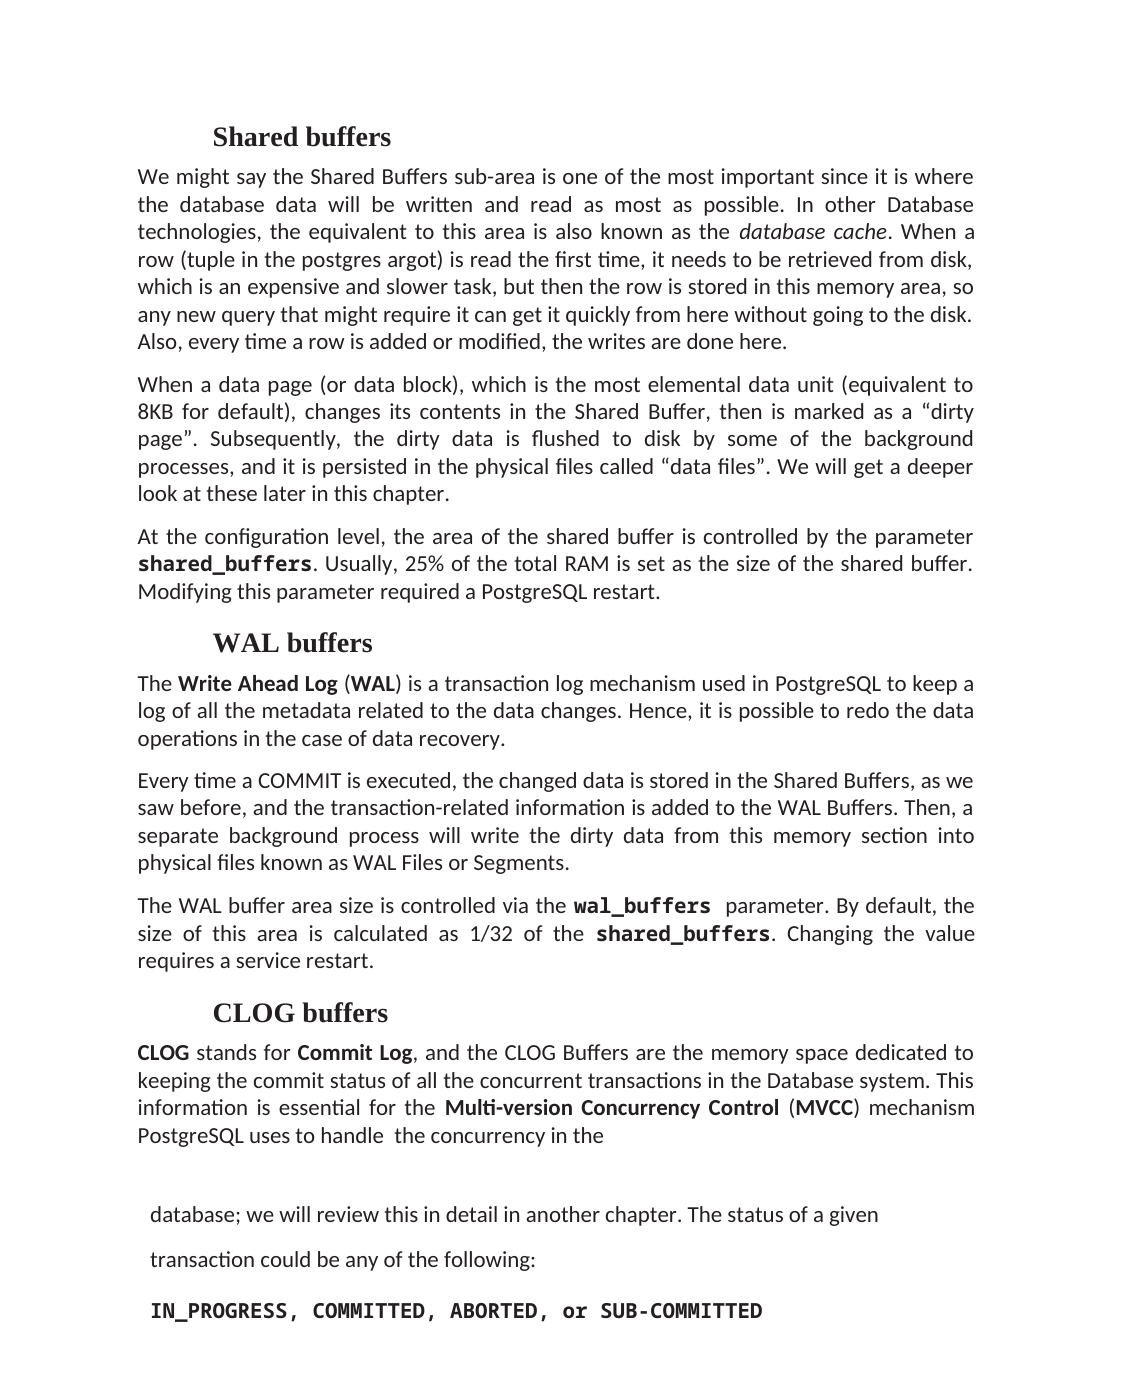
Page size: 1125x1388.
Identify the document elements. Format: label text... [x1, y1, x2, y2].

text Every time a COMMIT is executed, the changed data is stored in the Shared Buffers, as we saw before, and the transaction-related information is added to the WAL Buffers. Then, a separate background process will write the dirty data from this memory section into physical files known as WAL Files or Segments. [137, 767, 976, 877]
subtitle WAL buffers [137, 627, 992, 659]
text The Write Ahead Log (WAL) is a transaction log mechanism used in PostgreSQL to keep a log of all the metadata related to the data changes. Hence, it is possible to redo the data operations in the case of data recovery. [137, 669, 976, 752]
text We might say the Shared Buffers sub-area is one of the most important since it is where the database data will be written and read as most as possible. In other Database technologies, the equivalent to this area is also known as the database cache. When a row (tuple in the postgres argot) is read the first time, it needs to be retrieved from disk, which is an expensive and slower task, but then the row is stored in this memory area, so any new query that might require it can get it quickly from here without going to the disk. Also, every time a row is added or modified, the writes are done here. [137, 163, 975, 355]
text database; we will review this in detail in another chapter. The status of a given [150, 1200, 992, 1228]
text The WAL buffer area size is controlled via the wal_buffers parameter. By default, the size of this area is calculated as 1/32 of the shared_buffers. Changing the value requires a service restart. [137, 891, 975, 974]
text CLOG stands for Commit Log, and the CLOG Buffers are the memory space dedicated to keeping the commit status of all the concurrent transactions in the Database system. This information is essential for the Multi-version Concurrency Control (MVCC) mechanism PostgreSQL uses to handle the concurrency in the [137, 1039, 975, 1149]
text IN_PROGRESS, COMMITTED, ABORTED, or SUB-COMMITTED [150, 1297, 992, 1325]
subtitle CLOG buffers [137, 996, 992, 1028]
subtitle Shared buffers [137, 120, 992, 153]
text At the configuration level, the area of the shared buffer is controlled by the parameter shared_buffers. Usually, 25% of the total RAM is set as the size of the shared buffer. Modifying this parameter required a PostgreSQL restart. [137, 522, 975, 605]
text transaction could be any of the following: [150, 1245, 992, 1273]
text When a data page (or data block), which is the most elemental data unit (equivalent to 8KB for default), changes its contents in the Shared Buffer, then is marked as a “dirty page”. Subsequently, the dirty data is flushed to disk by some of the background processes, and it is persisted in the physical files called “data files”. We will get a deeper look at these later in this chapter. [137, 370, 975, 507]
